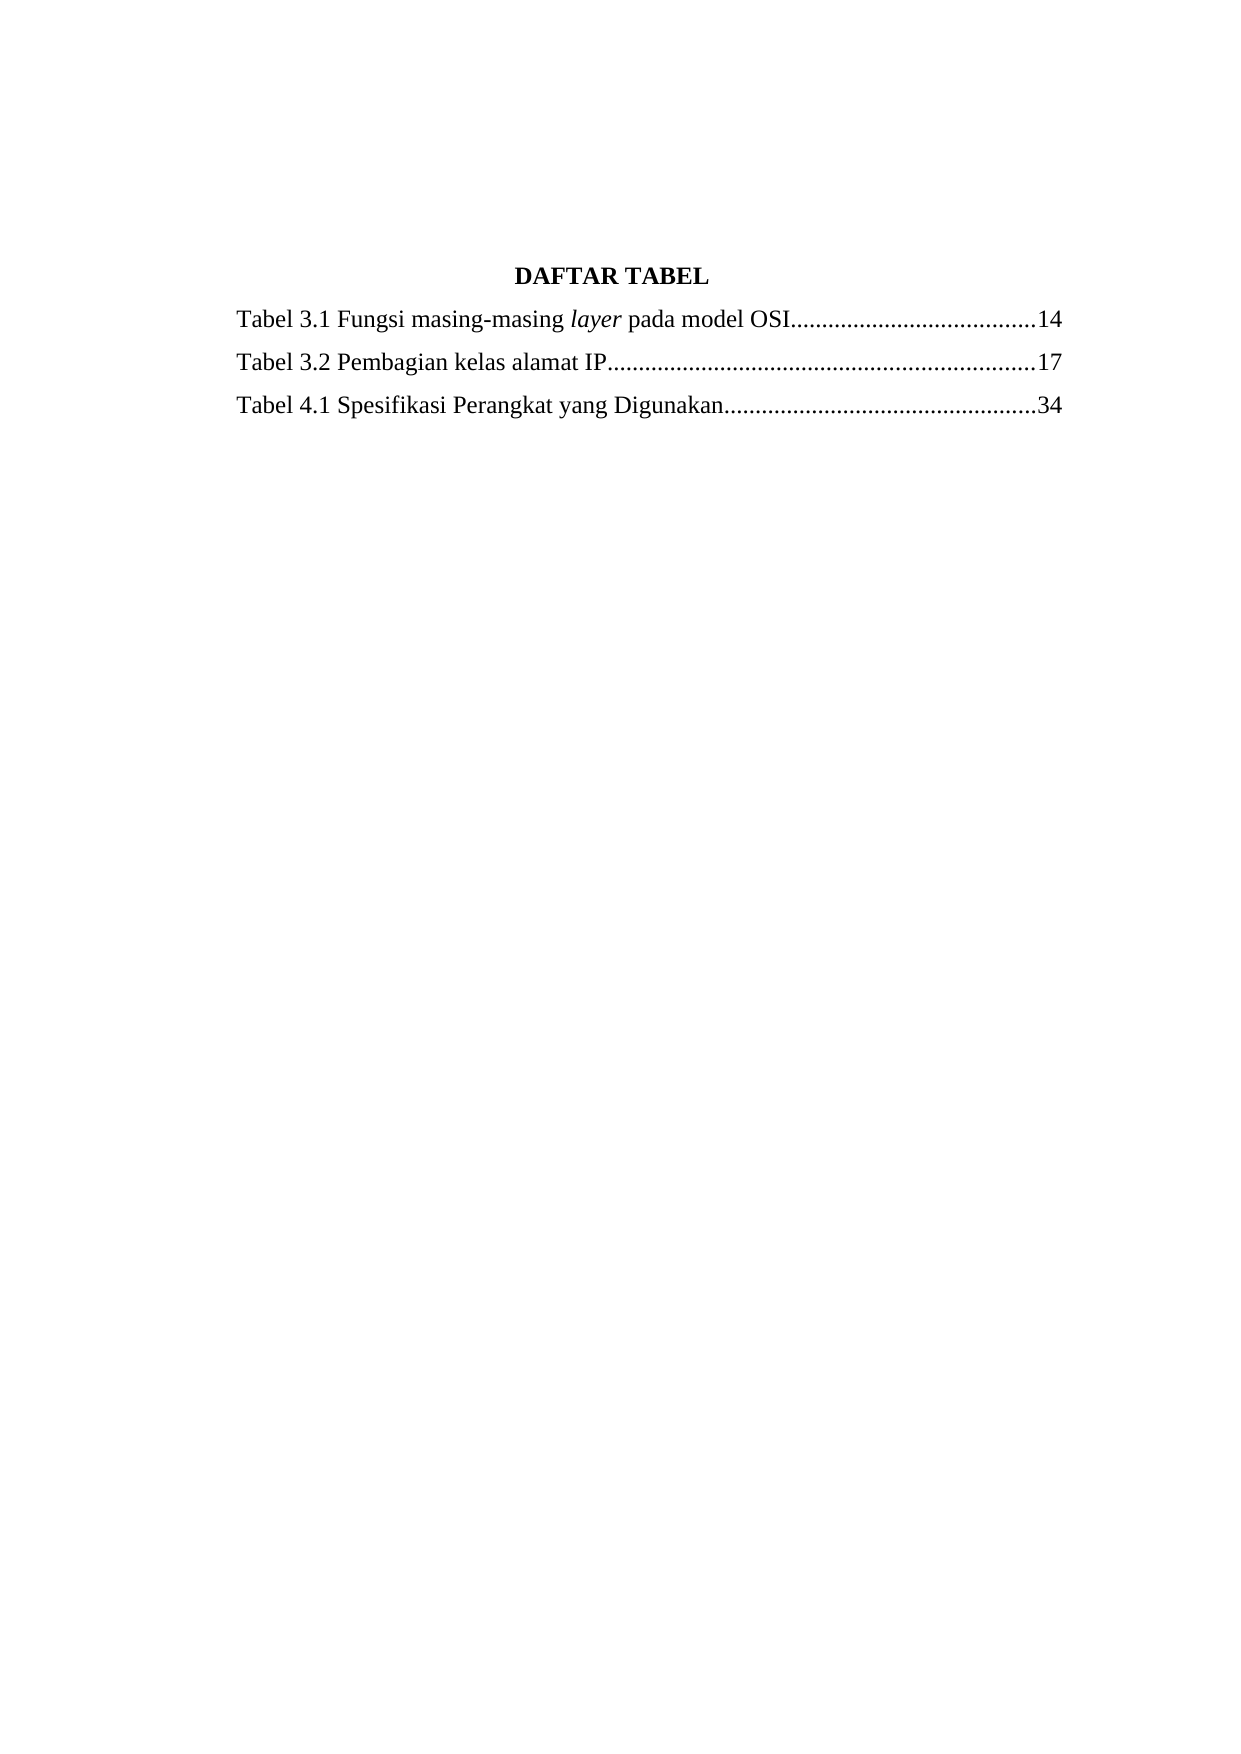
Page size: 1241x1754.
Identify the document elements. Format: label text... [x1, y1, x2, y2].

text Tabel 4.1 Spesifikasi Perangkat yang Digunakan 34 [236, 391, 1063, 419]
text Tabel 3.1 Fungsi masing-masing layer pada model OSI 14 [236, 304, 1063, 333]
subtitle DAFTAR TABEL [161, 261, 1063, 290]
text Tabel 3.2 Pembagian kelas alamat IP 17 [236, 347, 1063, 376]
